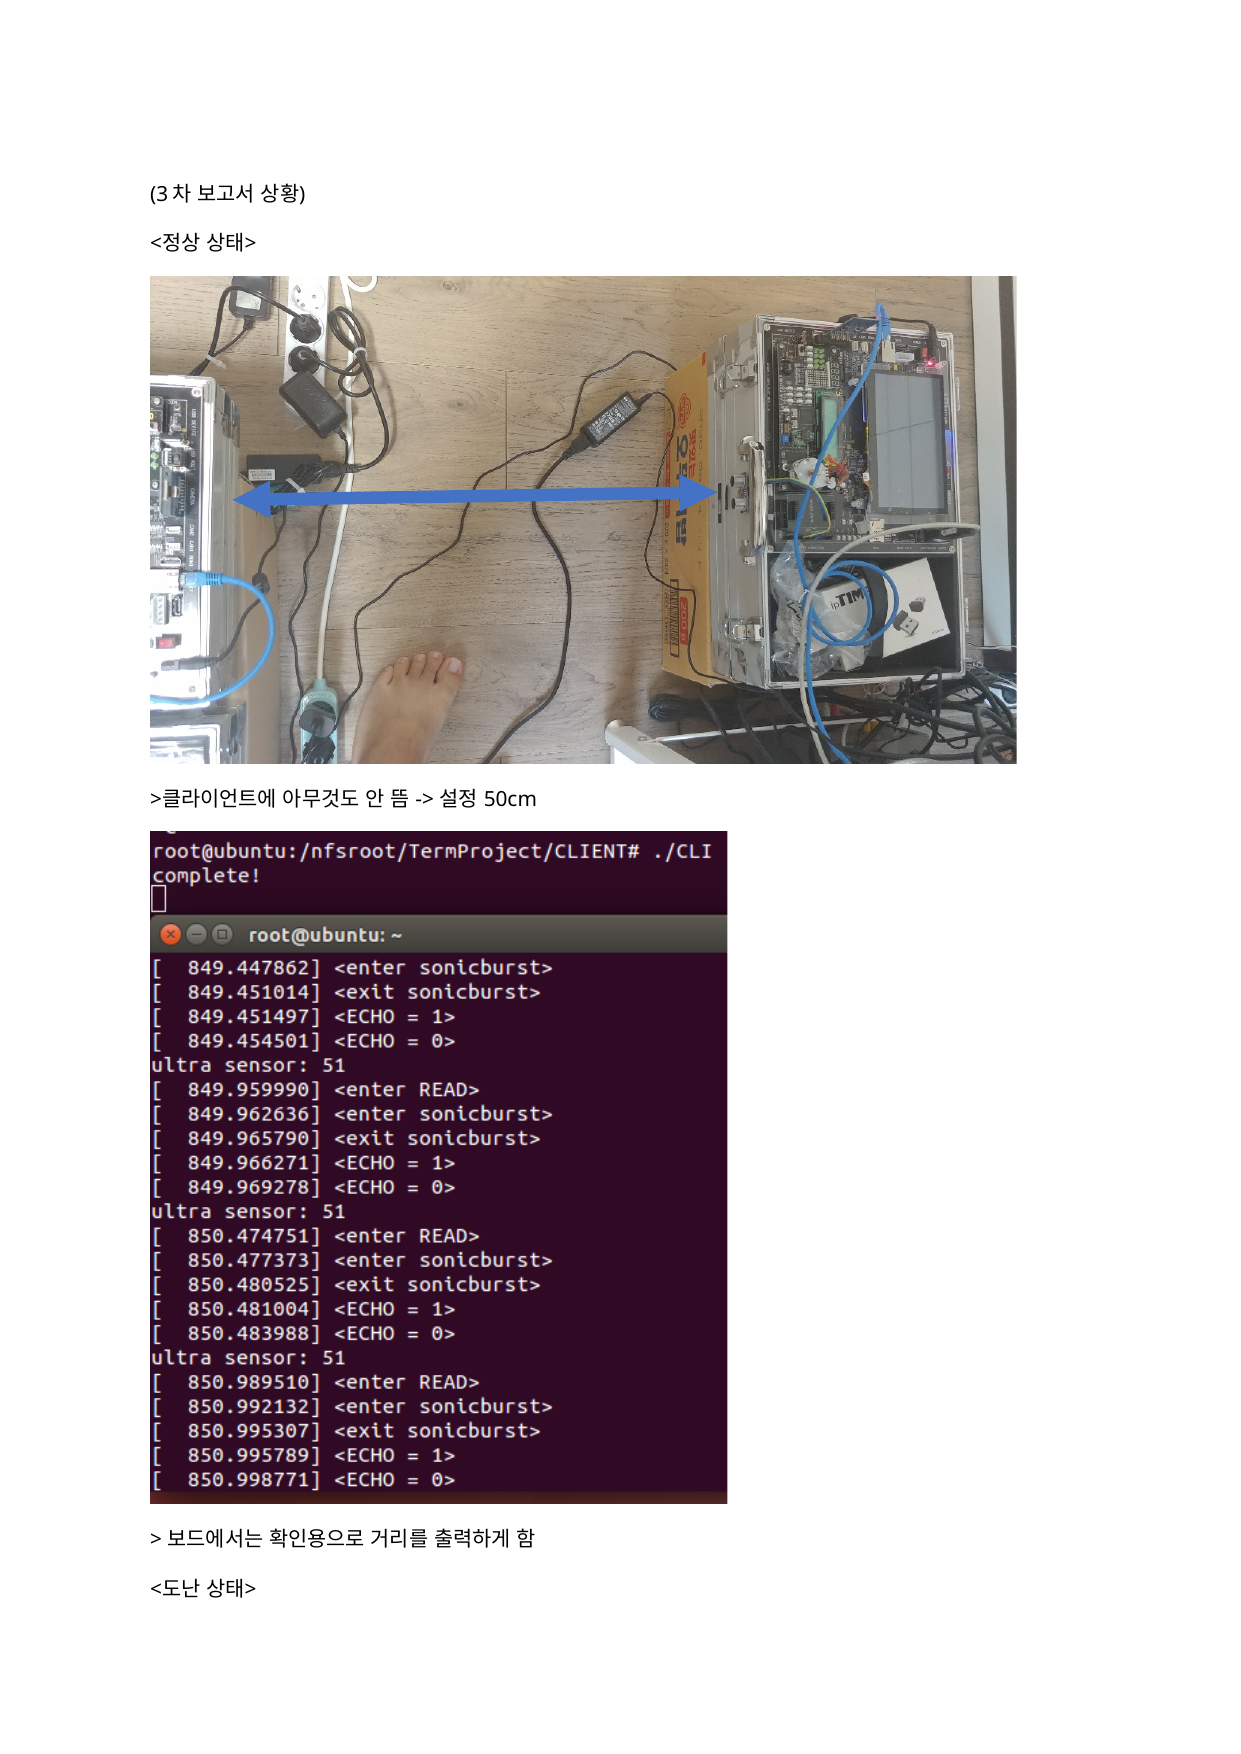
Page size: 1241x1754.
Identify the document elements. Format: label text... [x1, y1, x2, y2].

text (3차 보고서 상황) [150, 177, 1090, 207]
text > 보드에서는 확인용으로 거리를 출력하게 함 [150, 1522, 1090, 1553]
text <도난 상태> [150, 1572, 1090, 1602]
text <정상 상태> [150, 227, 1090, 257]
picture [150, 276, 1017, 764]
picture [150, 831, 728, 1504]
text >클라이언트에 아무것도 안 뜸 -> 설정 50cm [150, 782, 1090, 813]
